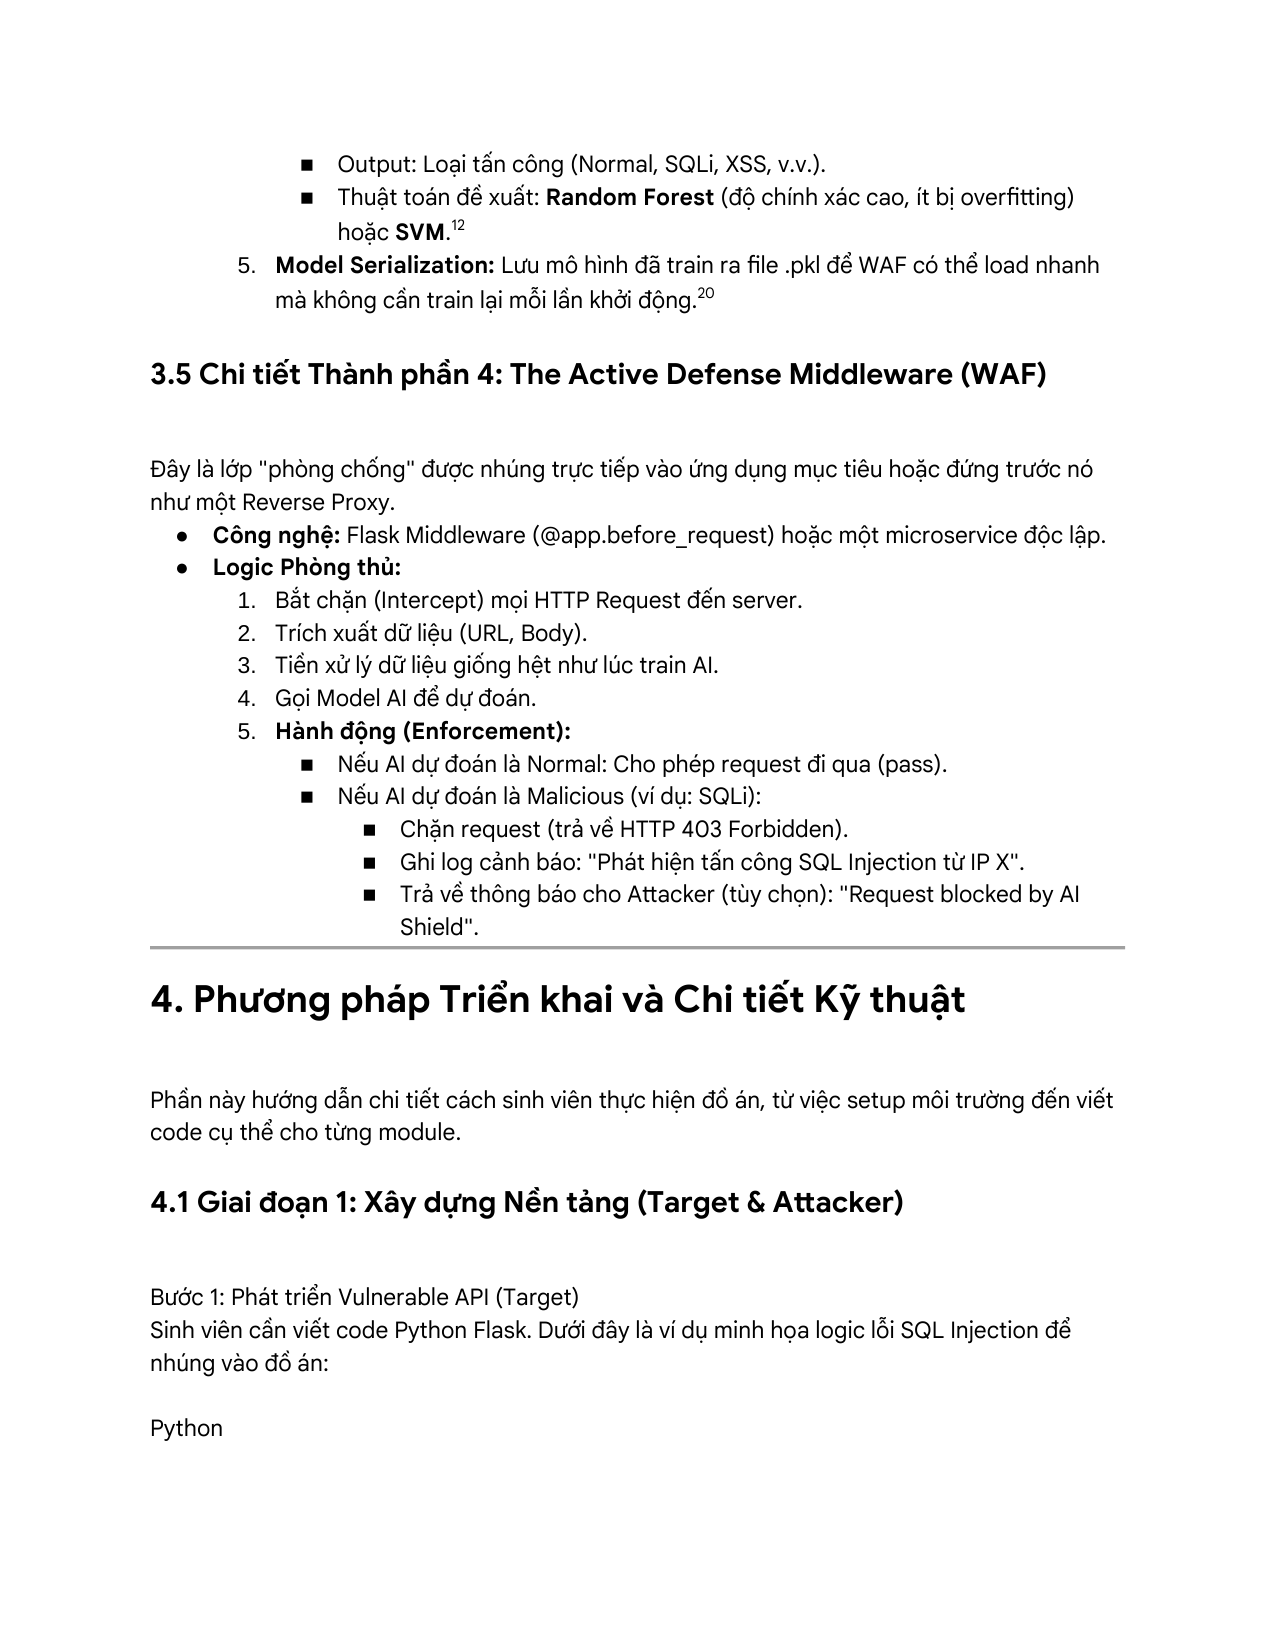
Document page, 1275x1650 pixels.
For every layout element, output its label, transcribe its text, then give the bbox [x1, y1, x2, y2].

text Bước 1: Phát triển Vulnerable API (Target) [150, 1283, 1125, 1312]
text Đây là lớp "phòng chống" được nhúng trực tiếp vào ứng dụng mục tiêu hoặc đứng trước nó như một Reverse Proxy. [150, 456, 1125, 517]
list Model Serialization: Lưu mô hình đã train ra file .pkl để WAF có thể load nhanh mà không cần train lại mỗi lần khởi động.20 [237, 252, 1125, 316]
subtitle 4. Phương pháp Triển khai và Chi tiết Kỹ thuật [150, 976, 1125, 1023]
list Thuật toán đề xuất: Random Forest (độ chính xác cao, ít bị overfitting) hoặc SVM.12 [300, 183, 1125, 247]
list Trả về thông báo cho Attacker (tùy chọn): "Request blocked by AI Shield". [362, 881, 1125, 942]
subtitle 3.5 Chi tiết Thành phần 4: The Active Defense Middleware (WAF) [150, 356, 1125, 393]
subtitle 4.1 Giai đoạn 1: Xây dựng Nền tảng (Target & Attacker) [150, 1184, 1125, 1221]
list Hành động (Enforcement): [237, 717, 1125, 746]
list Ghi log cảnh báo: "Phát hiện tấn công SQL Injection từ IP X". [362, 848, 1125, 877]
list Nếu AI dự đoán là Malicious (ví dụ: SQLi): [300, 783, 1125, 811]
list Logic Phòng thủ: [175, 554, 1125, 582]
list Tiền xử lý dữ liệu giống hệt như lúc train AI. [237, 652, 1125, 681]
text Sinh viên cần viết code Python Flask. Dưới đây là ví dụ minh họa logic lỗi SQL Injection để nhúng vào đồ án: [150, 1316, 1125, 1377]
text Phần này hướng dẫn chi tiết cách sinh viên thực hiện đồ án, từ việc setup môi trường đến viết code cụ thể cho từng module. [150, 1086, 1125, 1147]
list Gọi Model AI để dự đoán. [237, 684, 1125, 713]
list Nếu AI dự đoán là Normal: Cho phép request đi qua (pass). [300, 750, 1125, 779]
list Trích xuất dữ liệu (URL, Body). [237, 619, 1125, 648]
list Công nghệ: Flask Middleware (@app.before_request) hoặc một microservice độc lập. [175, 521, 1125, 550]
list Output: Loại tấn công (Normal, SQLi, XSS, v.v.). [300, 150, 1125, 179]
list Bắt chặn (Intercept) mọi HTTP Request đến server. [237, 586, 1125, 615]
list Chặn request (trả về HTTP 403 Forbidden). [362, 815, 1125, 844]
text Python [150, 1414, 1125, 1443]
